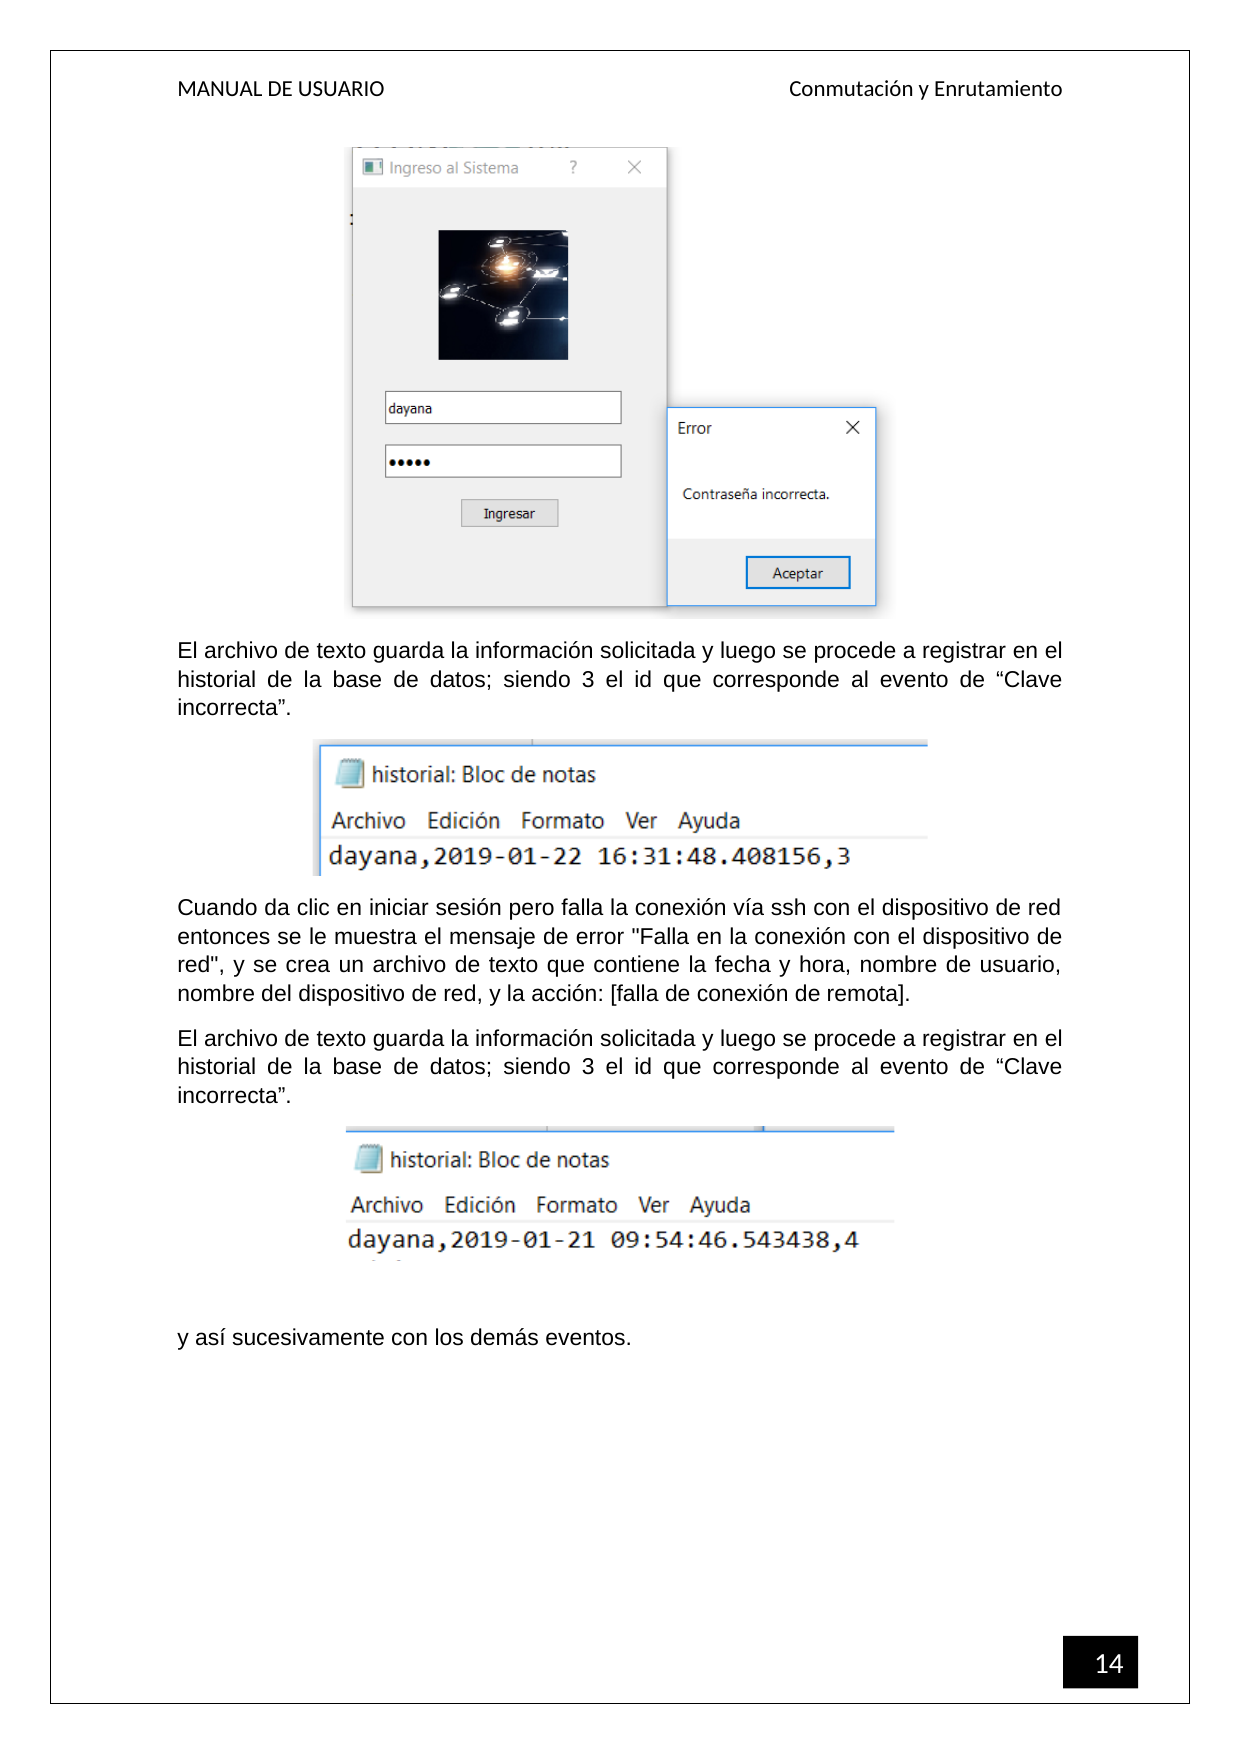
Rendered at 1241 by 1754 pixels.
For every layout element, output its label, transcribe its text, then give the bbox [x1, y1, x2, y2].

text El archivo de texto guarda la información solicitada y luego se procede a registrar en el historial de la base de datos; siendo 3 el id que corresponde al evento de “Clave incorrecta”. [177, 1025, 1063, 1108]
picture [343, 147, 897, 619]
picture [345, 1126, 895, 1261]
picture [312, 739, 928, 876]
text y así sucesivamente con los demás eventos. [177, 1324, 1063, 1351]
text Cuando da clic en iniciar sesión pero falla la conexión vía ssh con el dispositivo de red entonces se le muestra el mensaje de error "Falla en la conexión con el dispositivo de red", y se crea un archivo de texto que contiene la fecha y hora, nombre de usuario, nombre del dispositivo de red, y la acción: [falla de conexión de remota]. [177, 894, 1063, 1006]
text El archivo de texto guarda la información solicitada y luego se procede a registrar en el historial de la base de datos; siendo 3 el id que corresponde al evento de “Clave incorrecta”. [177, 637, 1063, 720]
